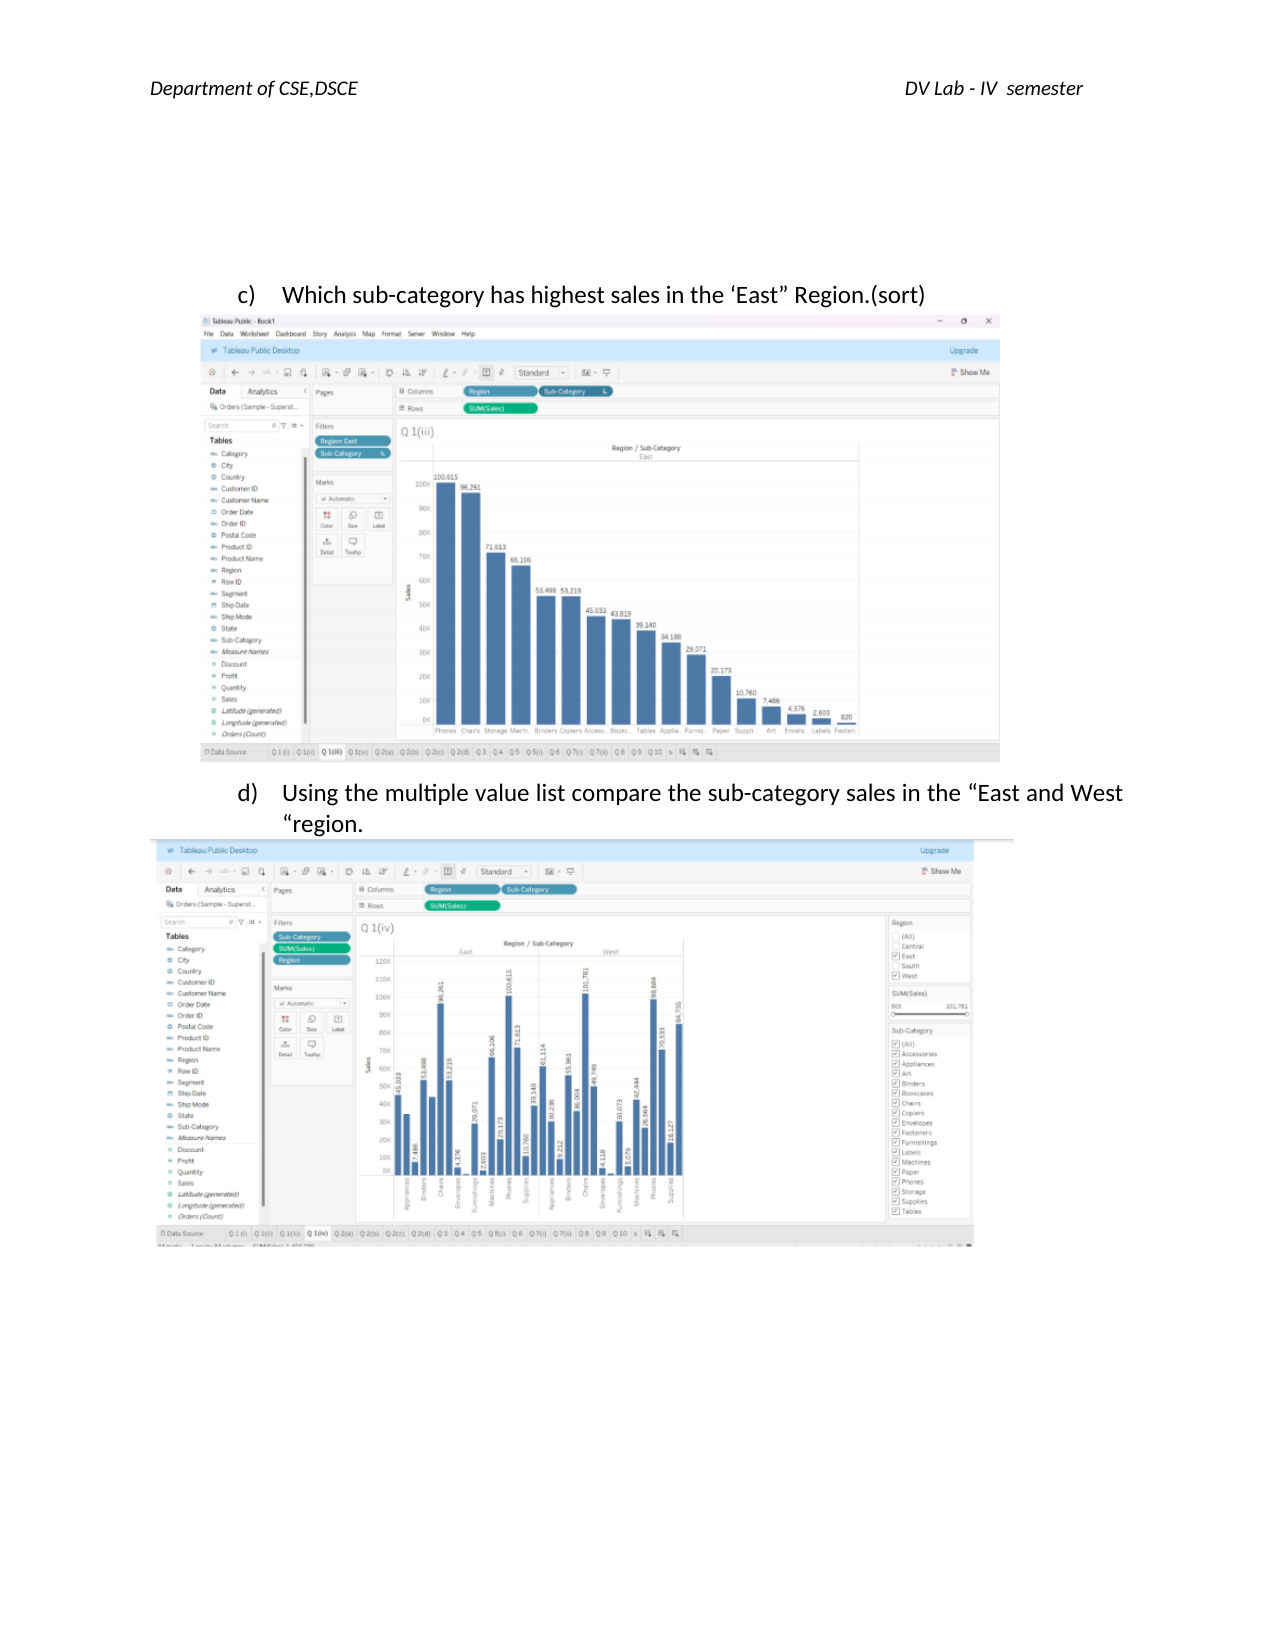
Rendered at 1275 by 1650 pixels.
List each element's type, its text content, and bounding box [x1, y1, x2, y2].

picture [191, 309, 1000, 774]
picture [150, 838, 1015, 1264]
list Which sub-category has highest sales in the ‘East” Region.(sort) [237, 279, 1125, 309]
list Using the multiple value list compare the sub-category sales in the “East and West “region. [237, 777, 1125, 838]
